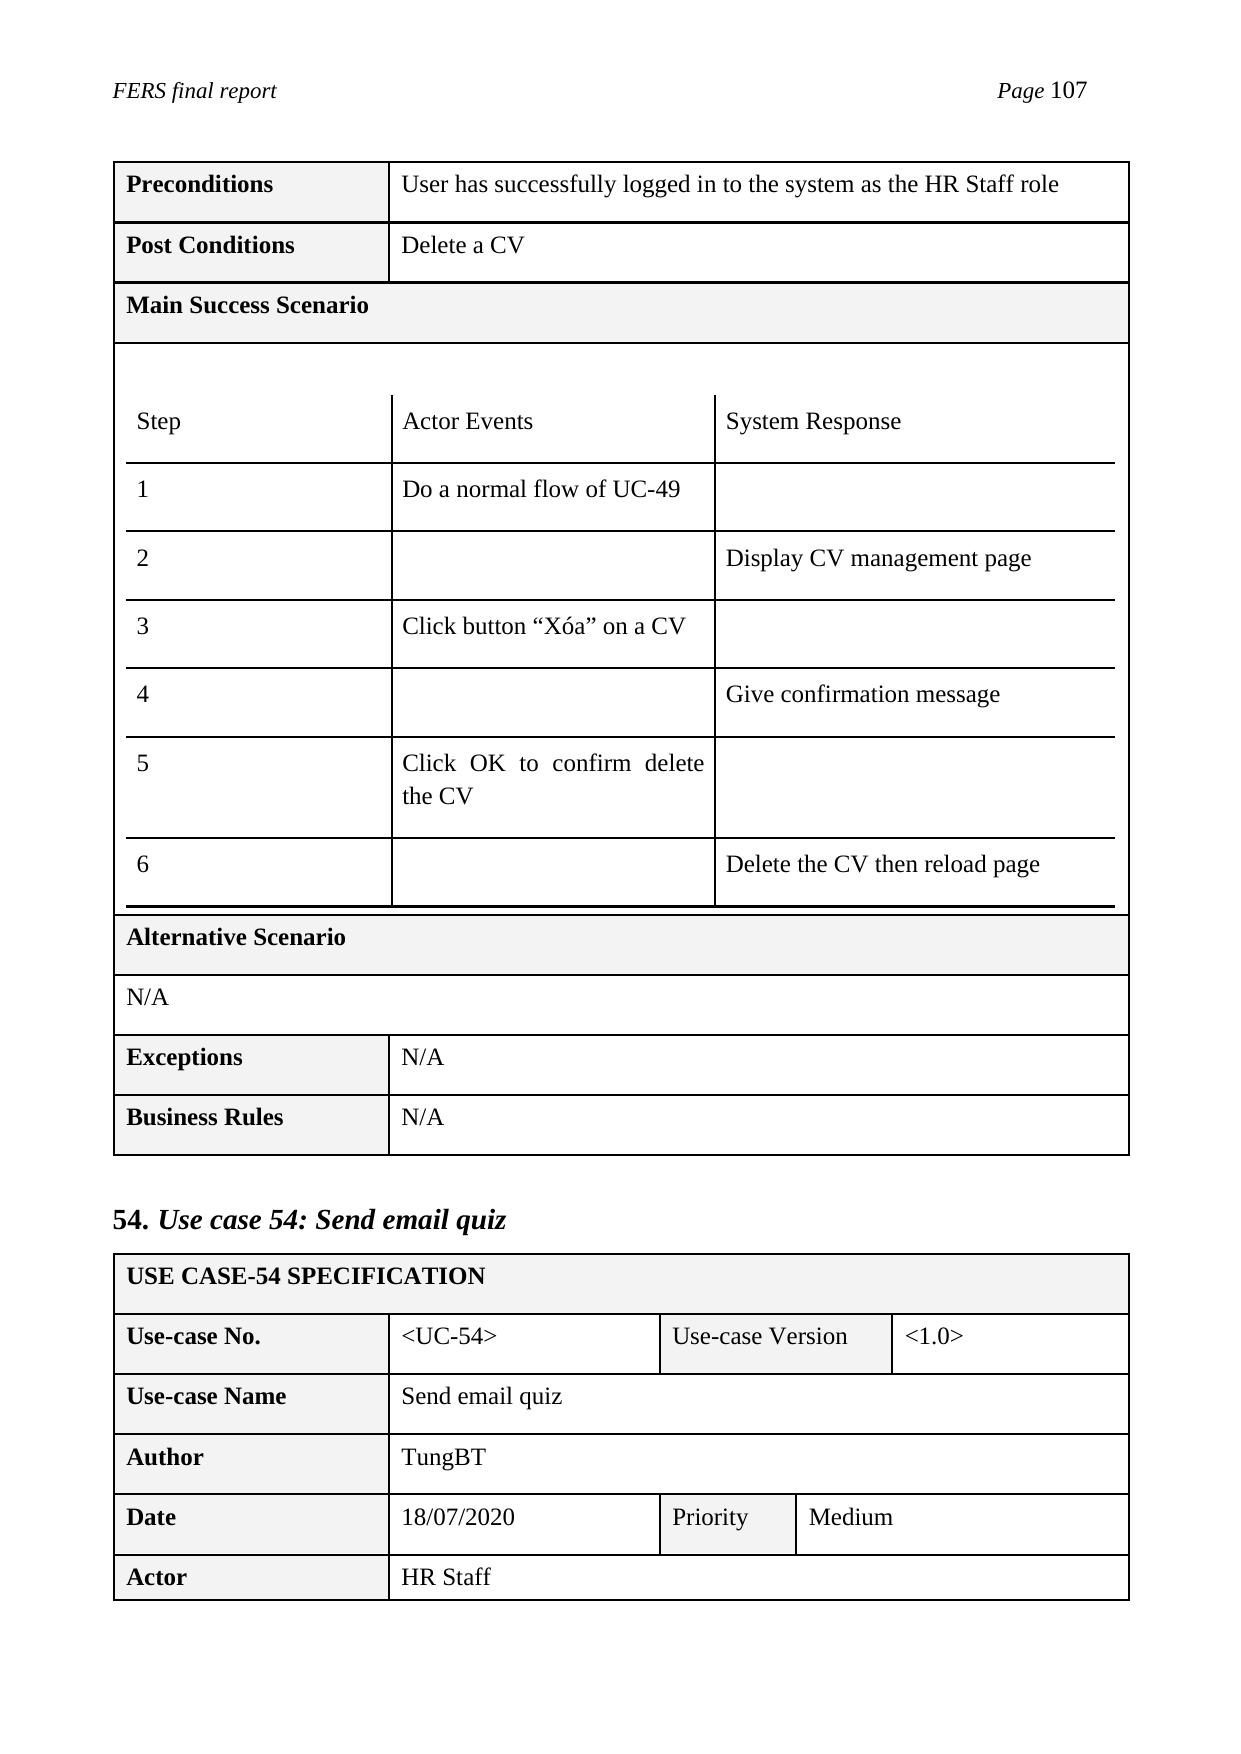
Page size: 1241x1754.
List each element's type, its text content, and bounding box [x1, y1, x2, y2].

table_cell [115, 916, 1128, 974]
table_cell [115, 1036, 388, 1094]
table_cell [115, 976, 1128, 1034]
subtitle Use case 54: Send email quiz [112, 1202, 1128, 1235]
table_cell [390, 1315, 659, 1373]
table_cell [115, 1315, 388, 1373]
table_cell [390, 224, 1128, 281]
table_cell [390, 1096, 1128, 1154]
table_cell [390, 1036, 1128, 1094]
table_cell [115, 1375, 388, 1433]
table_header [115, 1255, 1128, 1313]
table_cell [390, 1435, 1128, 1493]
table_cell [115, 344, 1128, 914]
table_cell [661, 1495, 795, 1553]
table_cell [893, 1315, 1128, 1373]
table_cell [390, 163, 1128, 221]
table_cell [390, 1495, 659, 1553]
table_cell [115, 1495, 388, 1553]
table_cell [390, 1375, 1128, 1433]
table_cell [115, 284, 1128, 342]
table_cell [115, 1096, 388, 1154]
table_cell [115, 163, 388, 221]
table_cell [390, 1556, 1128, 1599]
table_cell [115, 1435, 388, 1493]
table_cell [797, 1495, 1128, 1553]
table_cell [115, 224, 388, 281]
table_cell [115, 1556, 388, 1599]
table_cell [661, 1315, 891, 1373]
